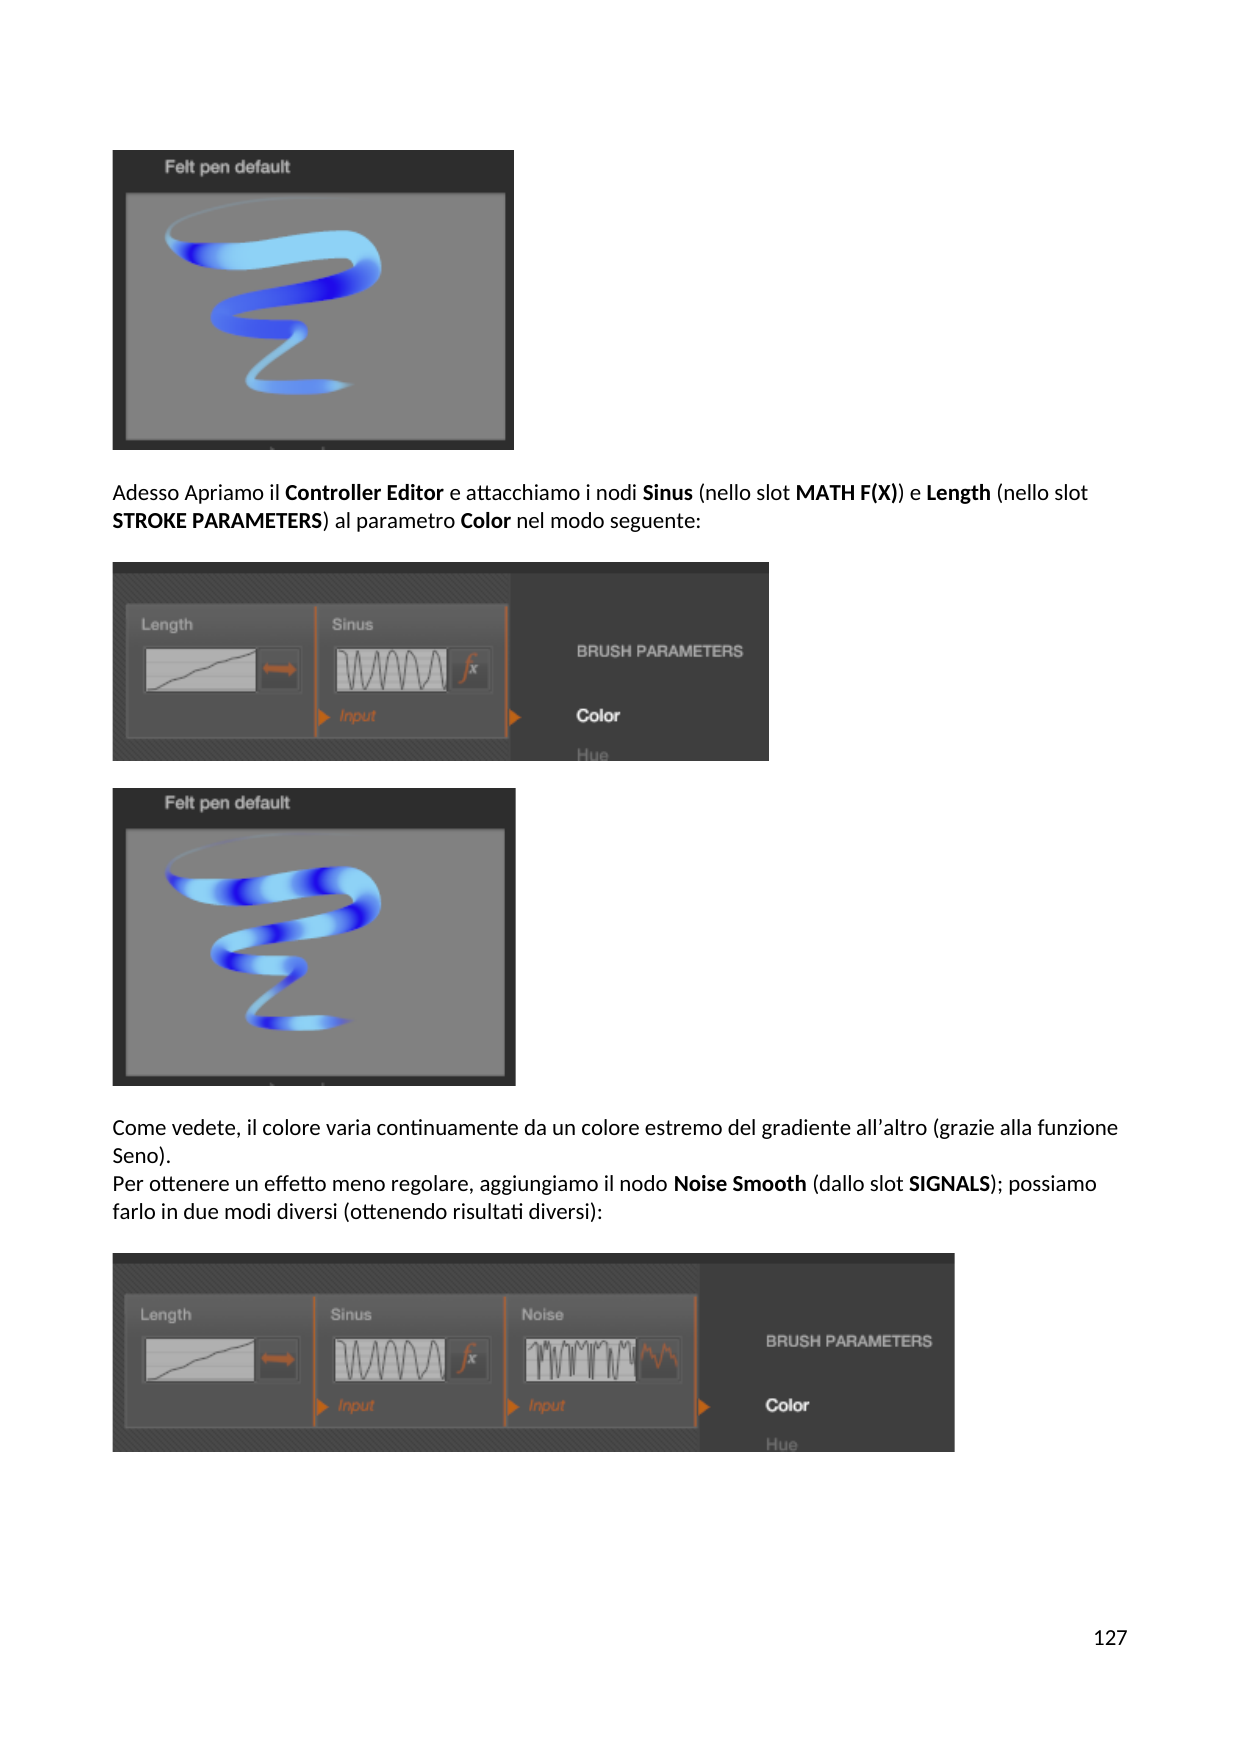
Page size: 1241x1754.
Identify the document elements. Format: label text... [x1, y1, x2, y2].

text Come vedete, il colore varia continuamente da un colore estremo del gradiente all’altro (grazie alla funzione Seno). [112, 1113, 1128, 1169]
text Adesso Apriamo il Controller Editor e attacchiamo i nodi Sinus (nello slot MATH F(X)) e Length (nello slot STROKE PARAMETERS) al parametro Color nel modo seguente: [112, 478, 1128, 534]
picture [112, 562, 769, 761]
picture [112, 788, 516, 1086]
text Per ottenere un effetto meno regolare, aggiungiamo il nodo Noise Smooth (dallo slot SIGNALS); possiamo farlo in due modi diversi (ottenendo risultati diversi): [112, 1169, 1128, 1226]
picture [112, 1253, 955, 1452]
picture [112, 150, 514, 450]
